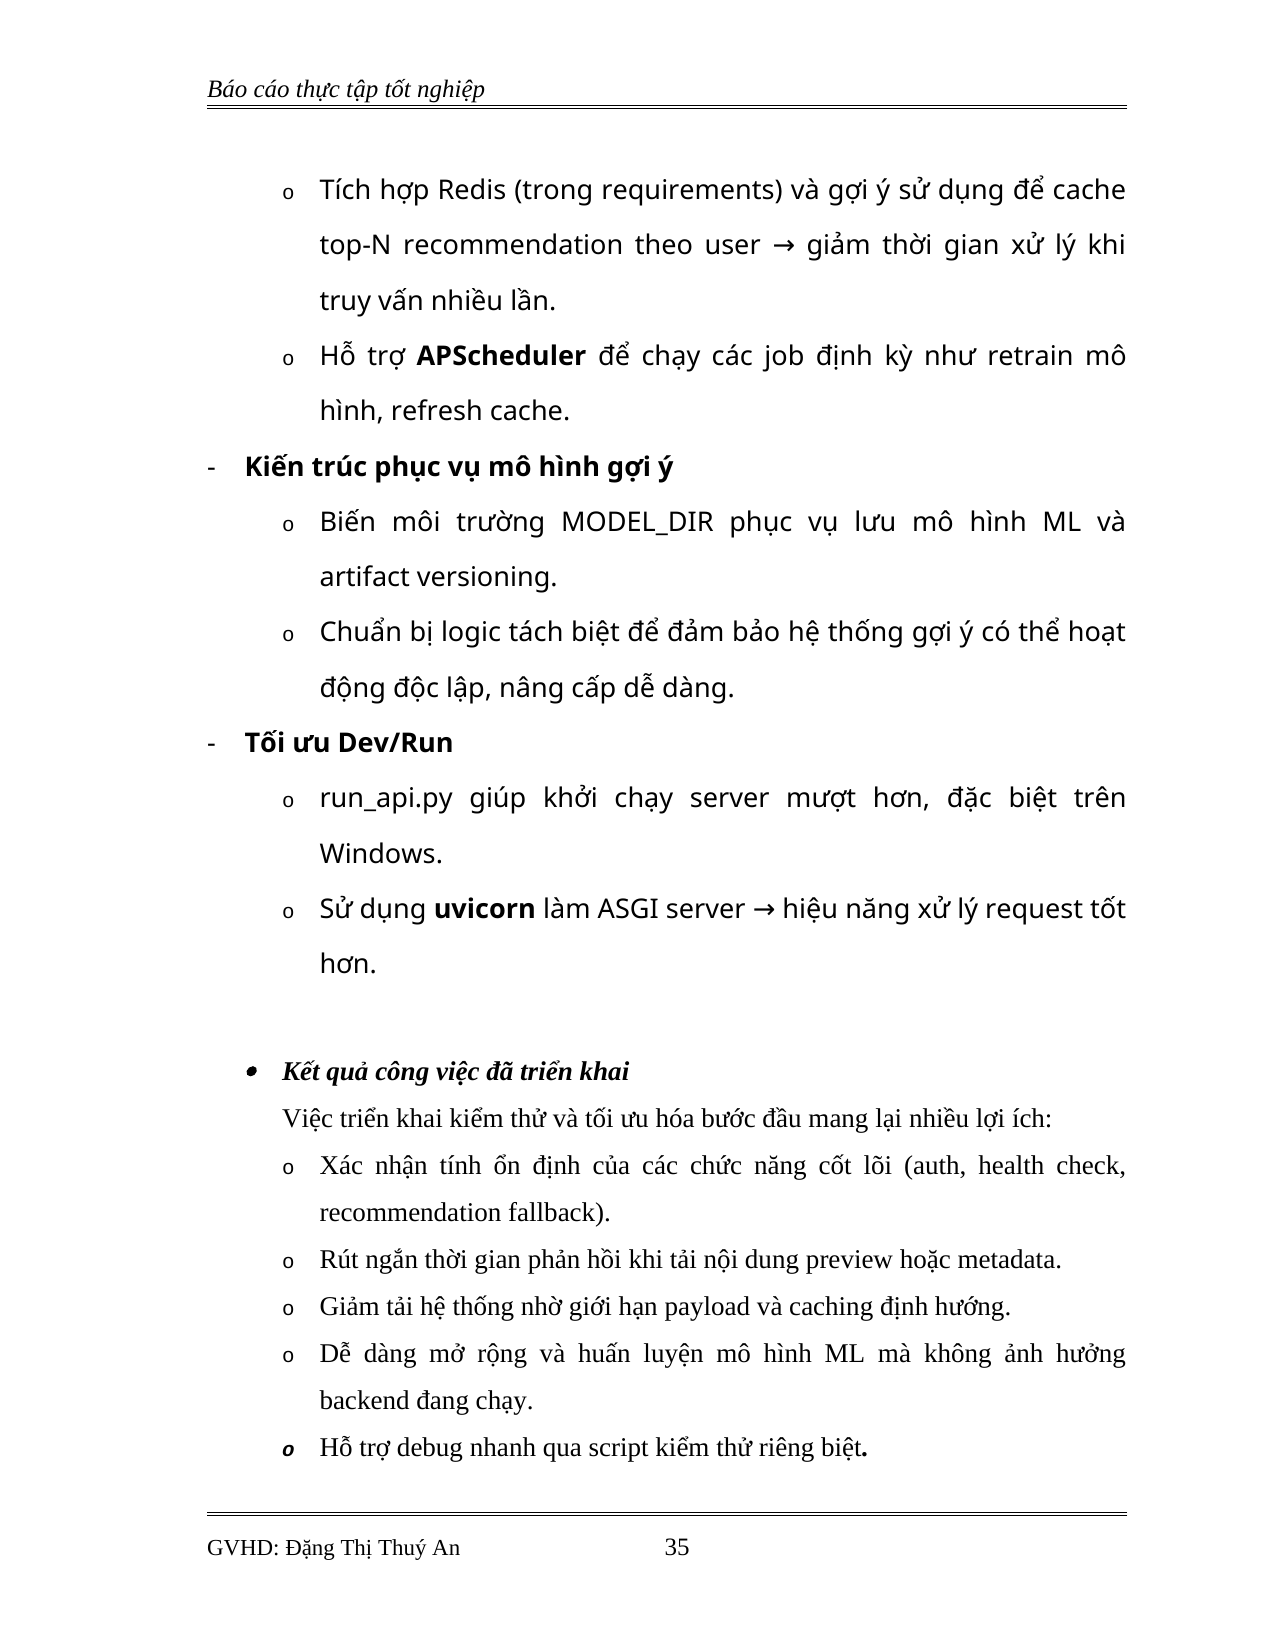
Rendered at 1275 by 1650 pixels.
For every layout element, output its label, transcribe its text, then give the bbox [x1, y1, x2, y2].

list Tích hợp Redis (trong requirements) và gợi ý sử dụng để cache top-N recommendation theo user → giảm thời gian xử lý khi truy vấn nhiều lần. [282, 170, 1127, 318]
list Sử dụng uvicorn làm ASGI server → hiệu năng xử lý request tốt hơn. [282, 889, 1127, 982]
list Hỗ trợ APScheduler để chạy các job định kỳ như retrain mô hình, refresh cache. [282, 336, 1127, 428]
list Giảm tải hệ thống nhờ giới hạn payload và caching định hướng. [282, 1290, 1127, 1322]
list Việc triển khai kiểm thử và tối ưu hóa bước đầu mang lại nhiều lợi ích: [282, 1102, 1127, 1133]
list Biến môi trường MODEL_DIR phục vụ lưu mô hình ML và artifact versioning. [282, 502, 1127, 594]
list Kiến trúc phục vụ mô hình gợi ý [207, 447, 1127, 484]
list Xác nhận tính ổn định của các chức năng cốt lõi (auth, health check, recommendation fallback). [282, 1149, 1127, 1227]
list Chuẩn bị logic tách biệt để đảm bảo hệ thống gợi ý có thể hoạt động độc lập, nâng cấp dễ dàng. [282, 613, 1127, 705]
list Tối ưu Dev/Run [207, 723, 1127, 760]
list run_api.py giúp khởi chạy server mượt hơn, đặc biệt trên Windows. [282, 779, 1127, 871]
list Kết quả công việc đã triển khai [244, 1055, 1127, 1087]
list Rút ngắn thời gian phản hồi khi tải nội dung preview hoặc metadata. [282, 1243, 1127, 1274]
list Hỗ trợ debug nhanh qua script kiểm thử riêng biệt. [282, 1431, 1127, 1463]
list Dễ dàng mở rộng và huấn luyện mô hình ML mà không ảnh hưởng backend đang chạy. [282, 1337, 1127, 1416]
